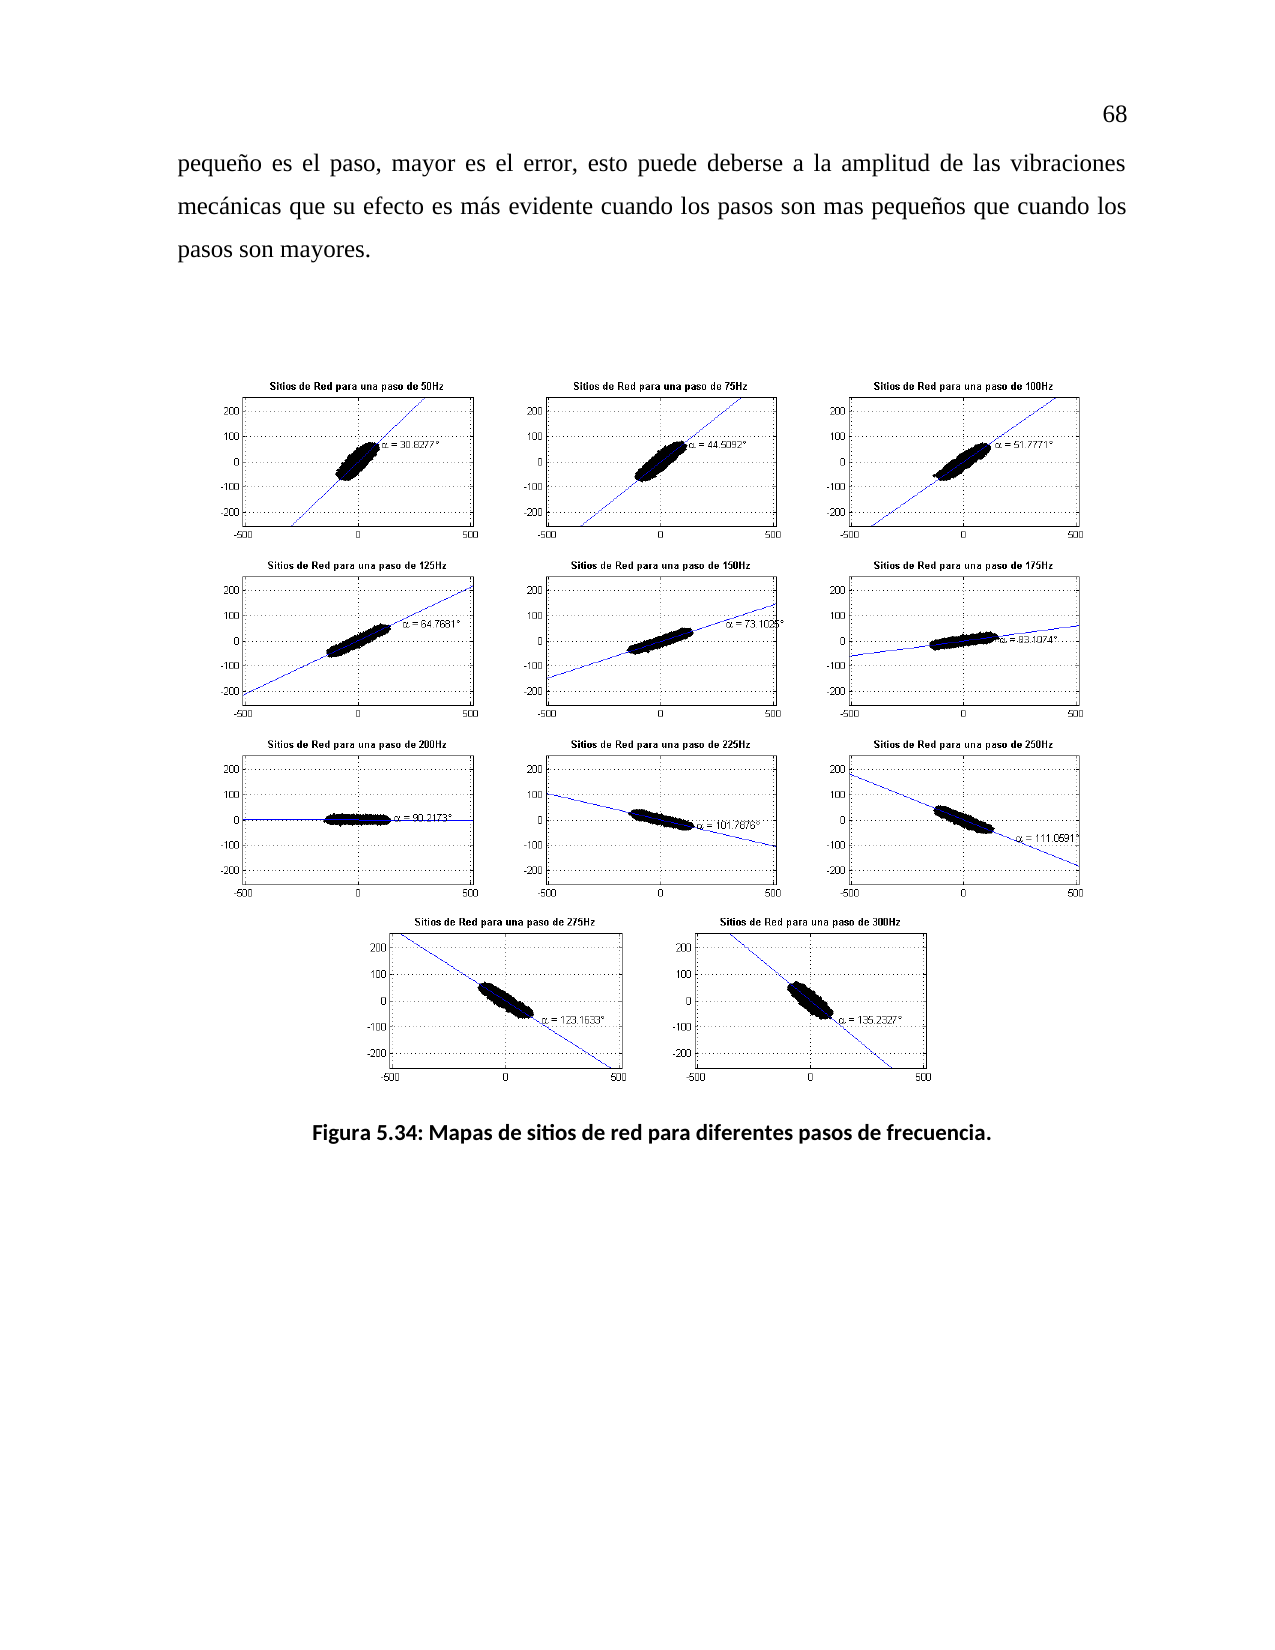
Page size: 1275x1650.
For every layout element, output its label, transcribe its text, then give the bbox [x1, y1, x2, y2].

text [177, 148, 1127, 263]
picture [203, 370, 1101, 1106]
